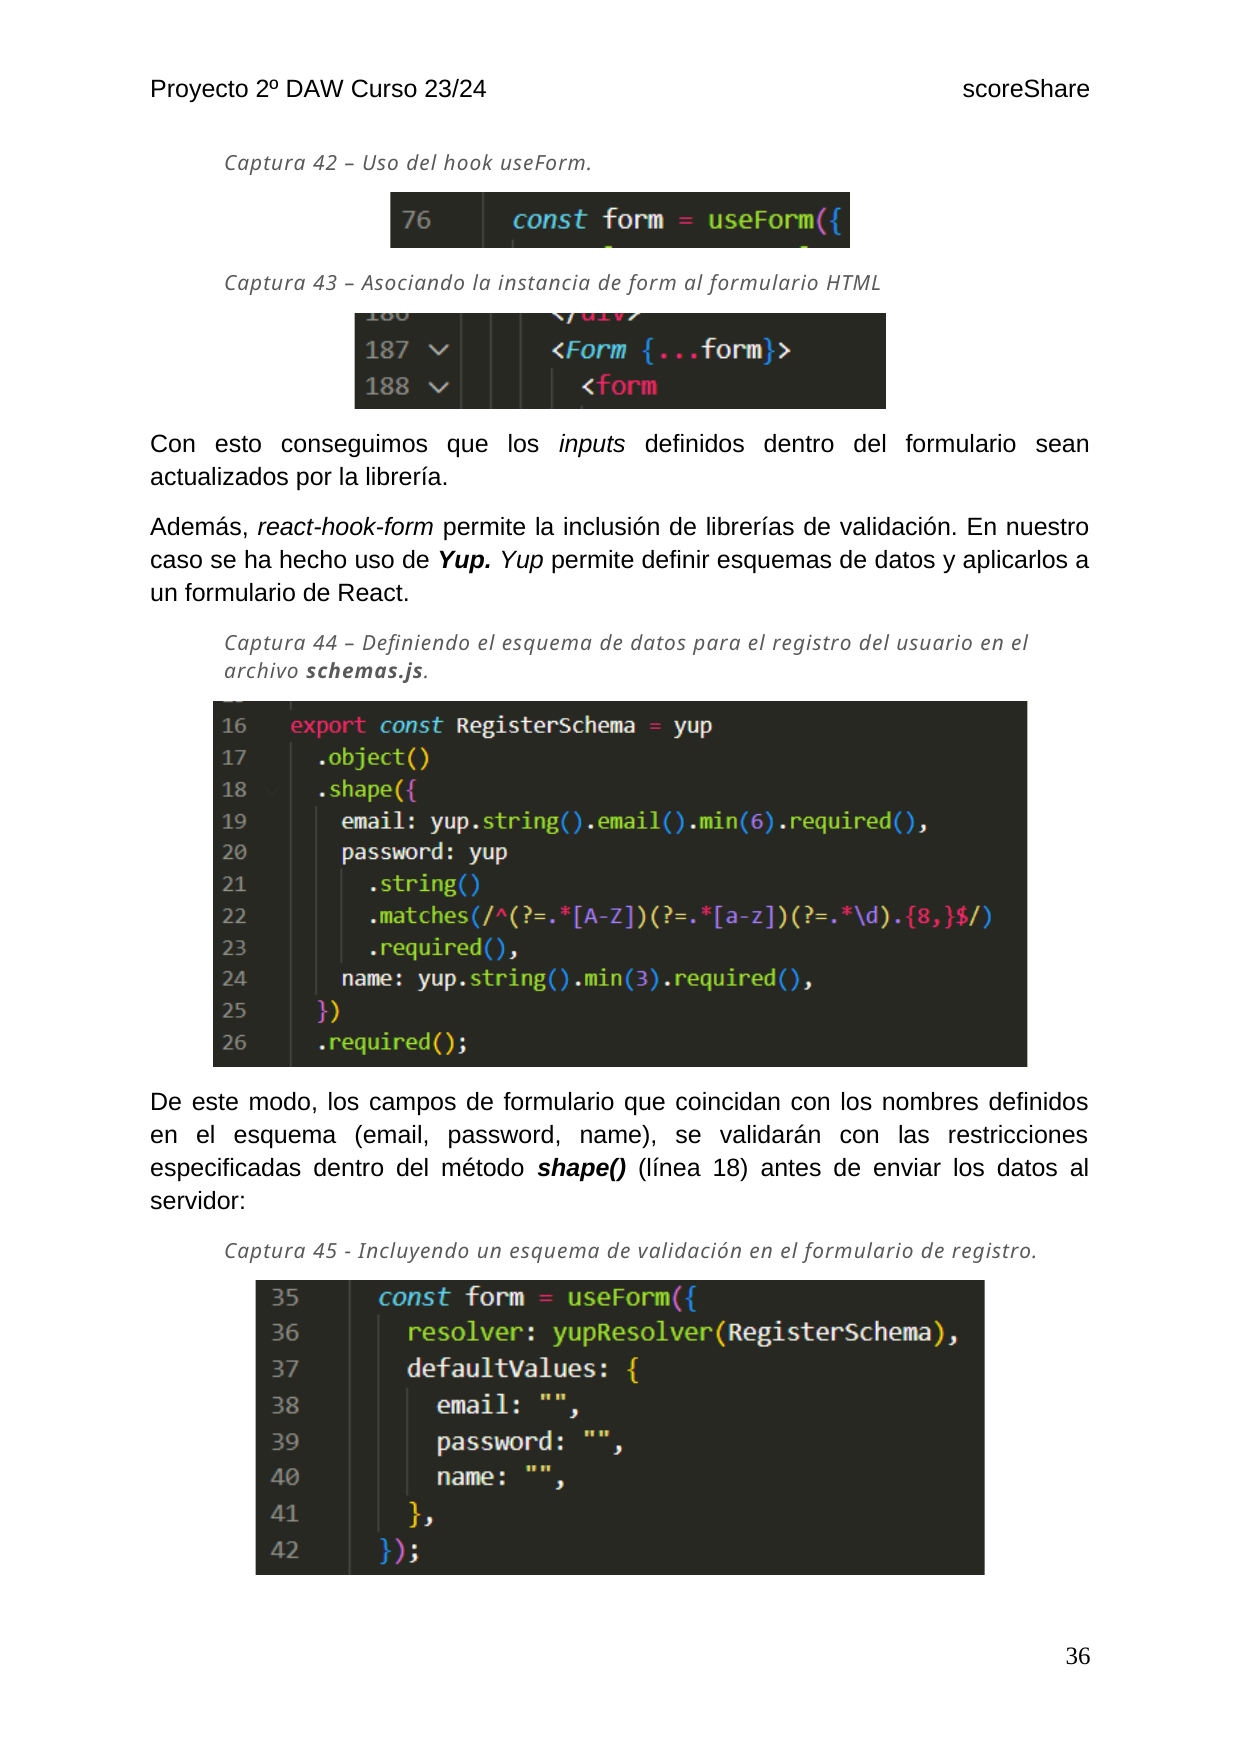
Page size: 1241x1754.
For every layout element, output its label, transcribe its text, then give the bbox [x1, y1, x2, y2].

picture [213, 701, 1028, 1067]
picture [390, 192, 850, 248]
picture [255, 1280, 985, 1575]
picture [354, 313, 886, 409]
text Con esto conseguimos que los inputs definidos dentro del formulario sean actualizados por la librería. [150, 429, 1090, 491]
text Además, react-hook-form permite la inclusión de librerías de validación. En nuestro caso se ha hecho uso de Yup. Yup permite definir esquemas de datos y aplicarlos a un formulario de React. [150, 512, 1090, 607]
text De este modo, los campos de formulario que coincidan con los nombres definidos en el esquema (email, password, name), se validarán con las restricciones especificadas dentro del método shape() (línea 18) antes de enviar los datos al servidor: [150, 1087, 1090, 1215]
